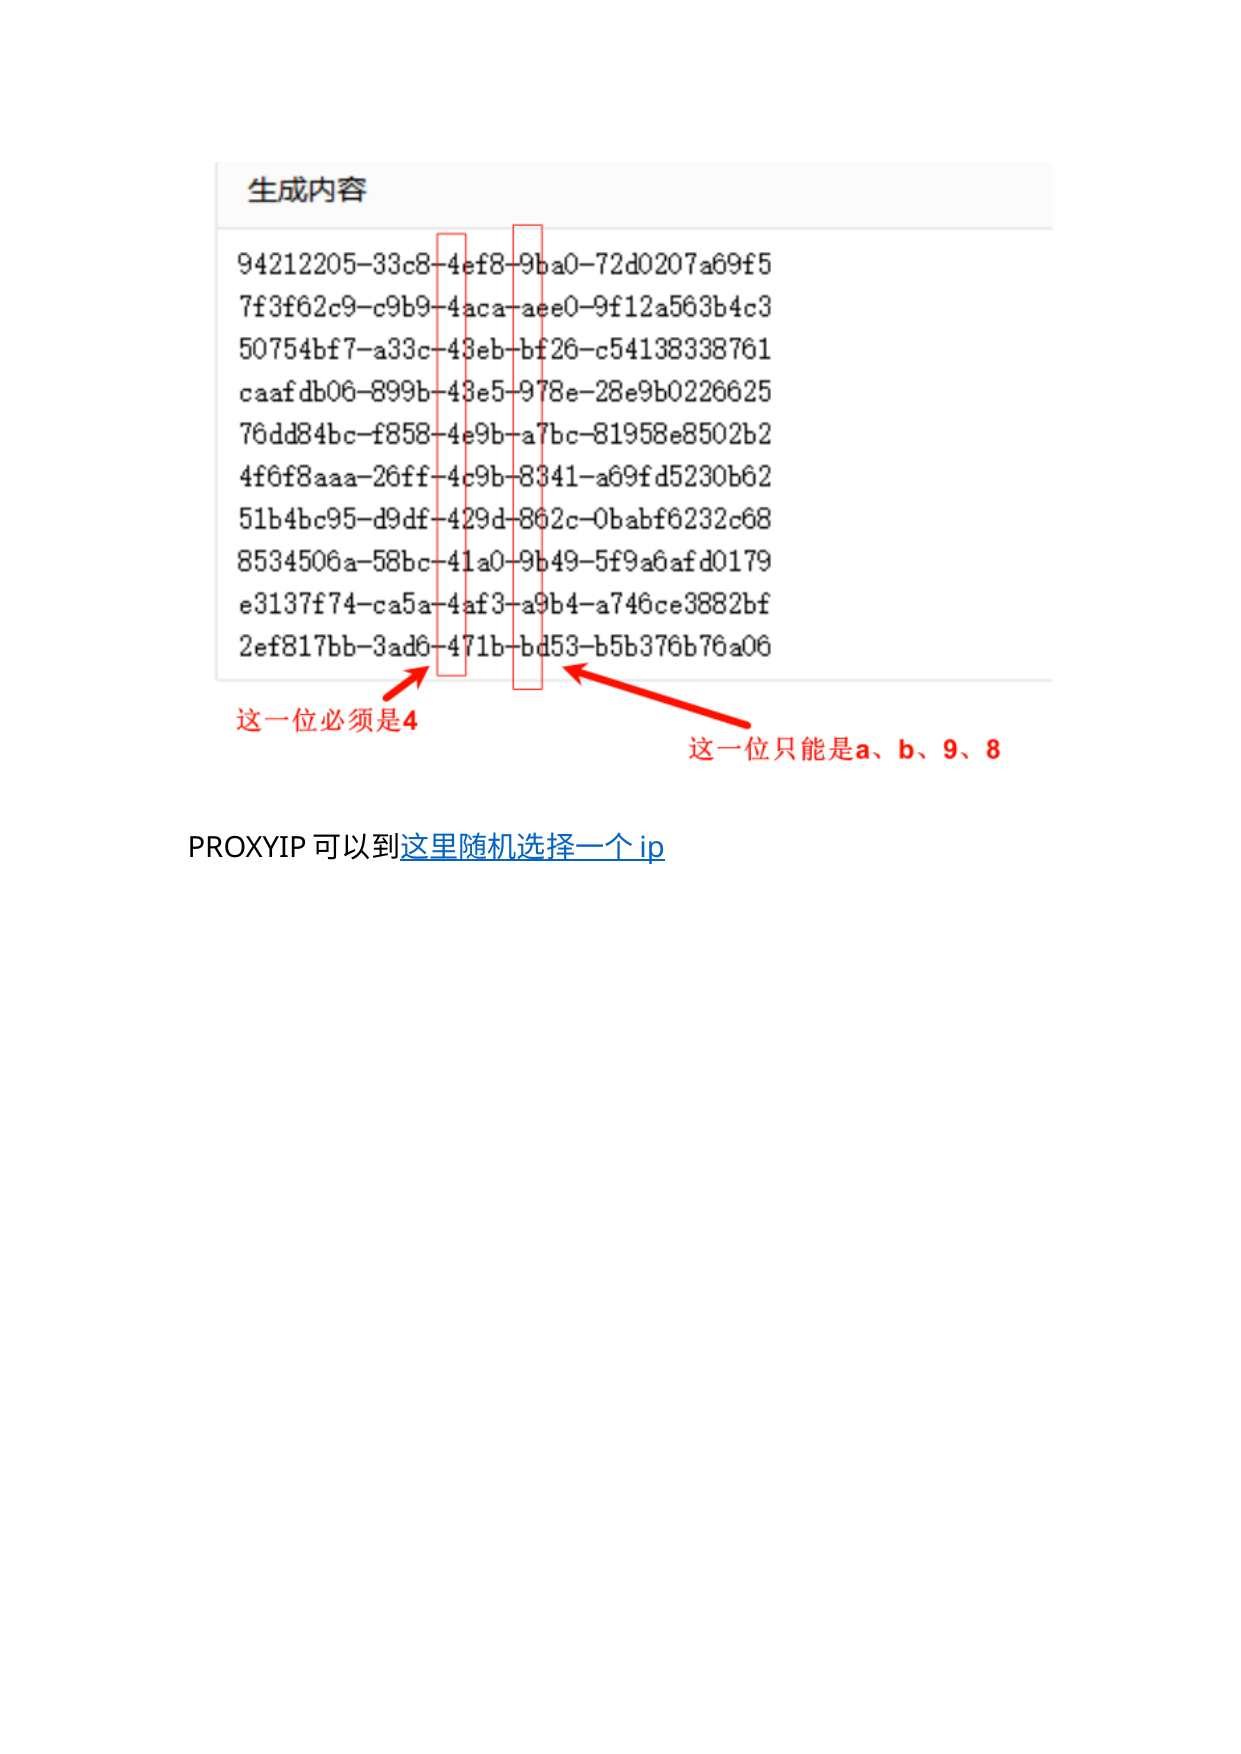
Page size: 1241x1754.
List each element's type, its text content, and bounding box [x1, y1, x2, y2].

text PROXYIP可以到这里随机选择一个ip [187, 812, 1053, 877]
picture [187, 162, 1053, 783]
